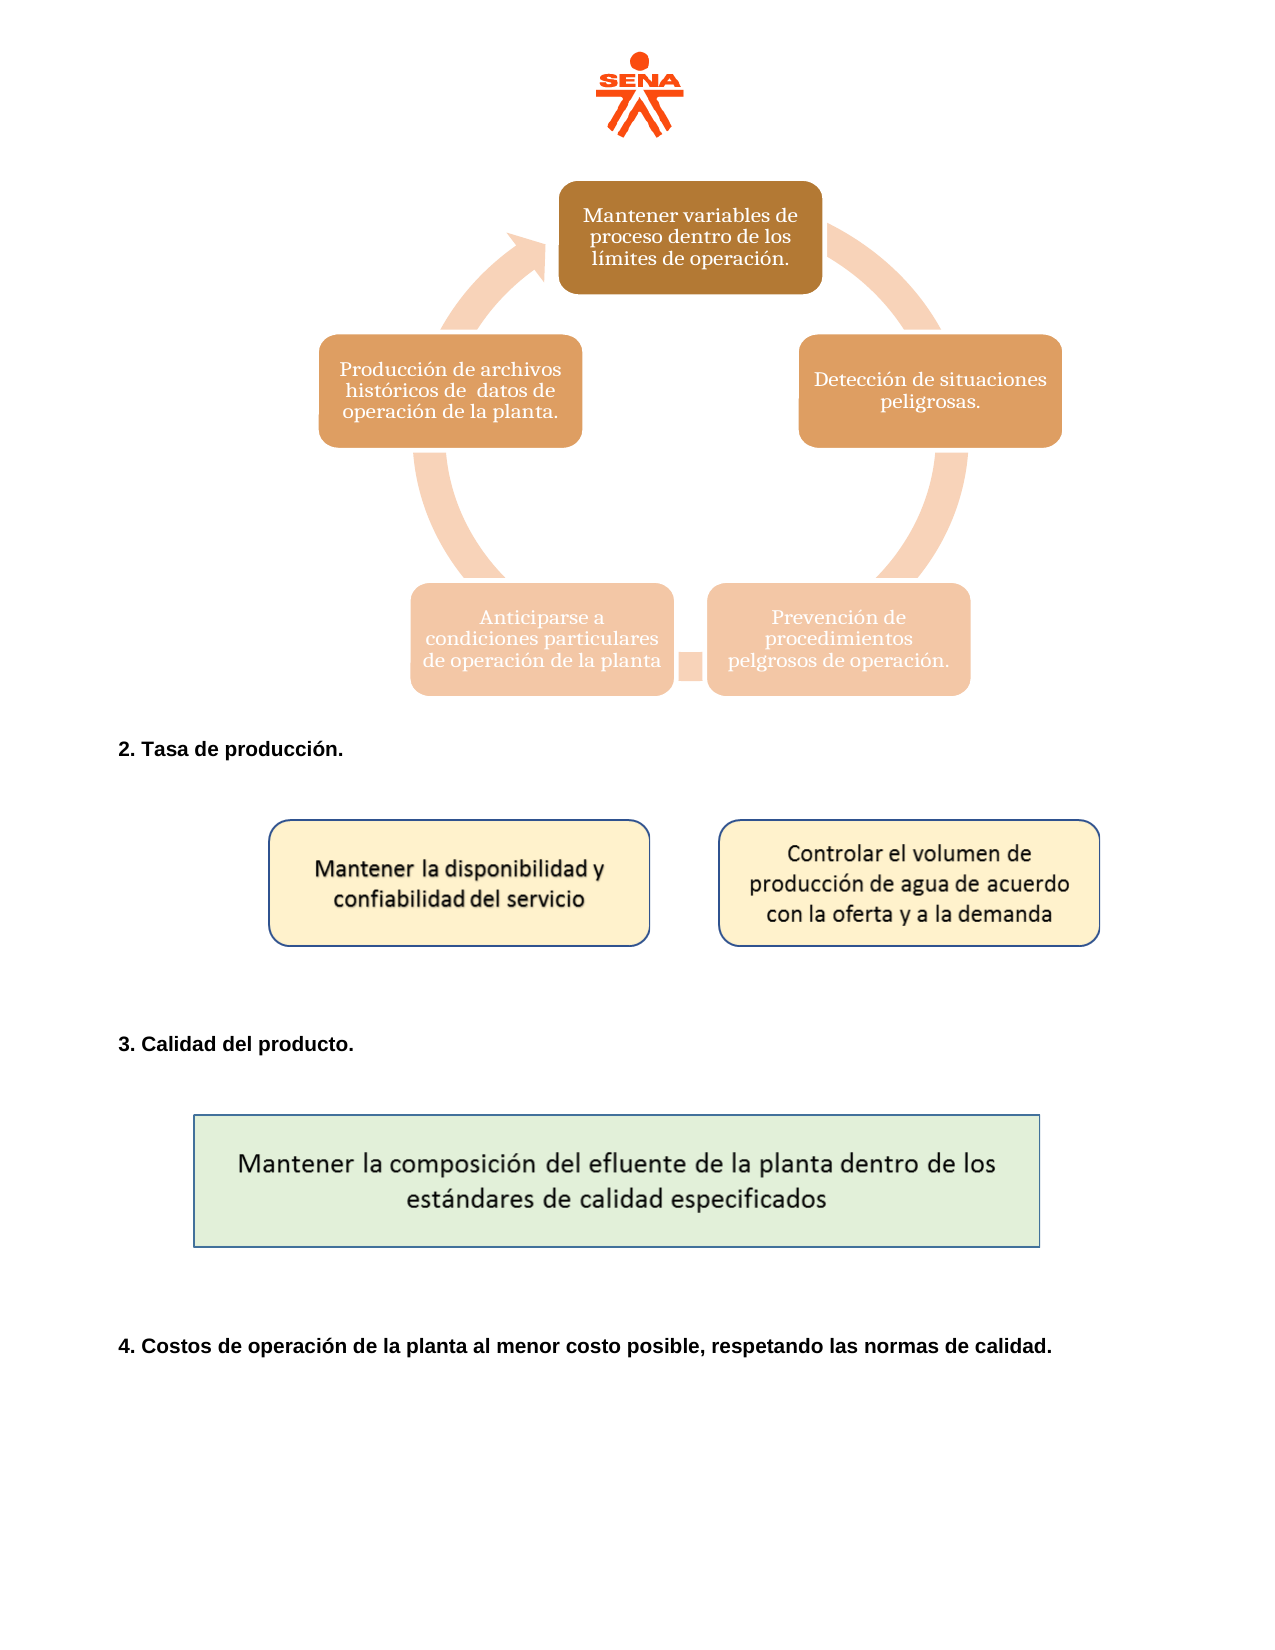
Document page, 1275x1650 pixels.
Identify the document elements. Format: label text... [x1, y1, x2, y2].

picture [193, 1114, 1041, 1248]
text 4. Costos de operación de la planta al menor costo posible, respetando las normas de calidad. [118, 1334, 1157, 1358]
text 2. Tasa de producción. [118, 737, 1157, 761]
text 3. Calidad del producto. [118, 1032, 1157, 1056]
picture [585, 48, 690, 142]
picture [718, 819, 1101, 947]
picture [268, 819, 651, 947]
